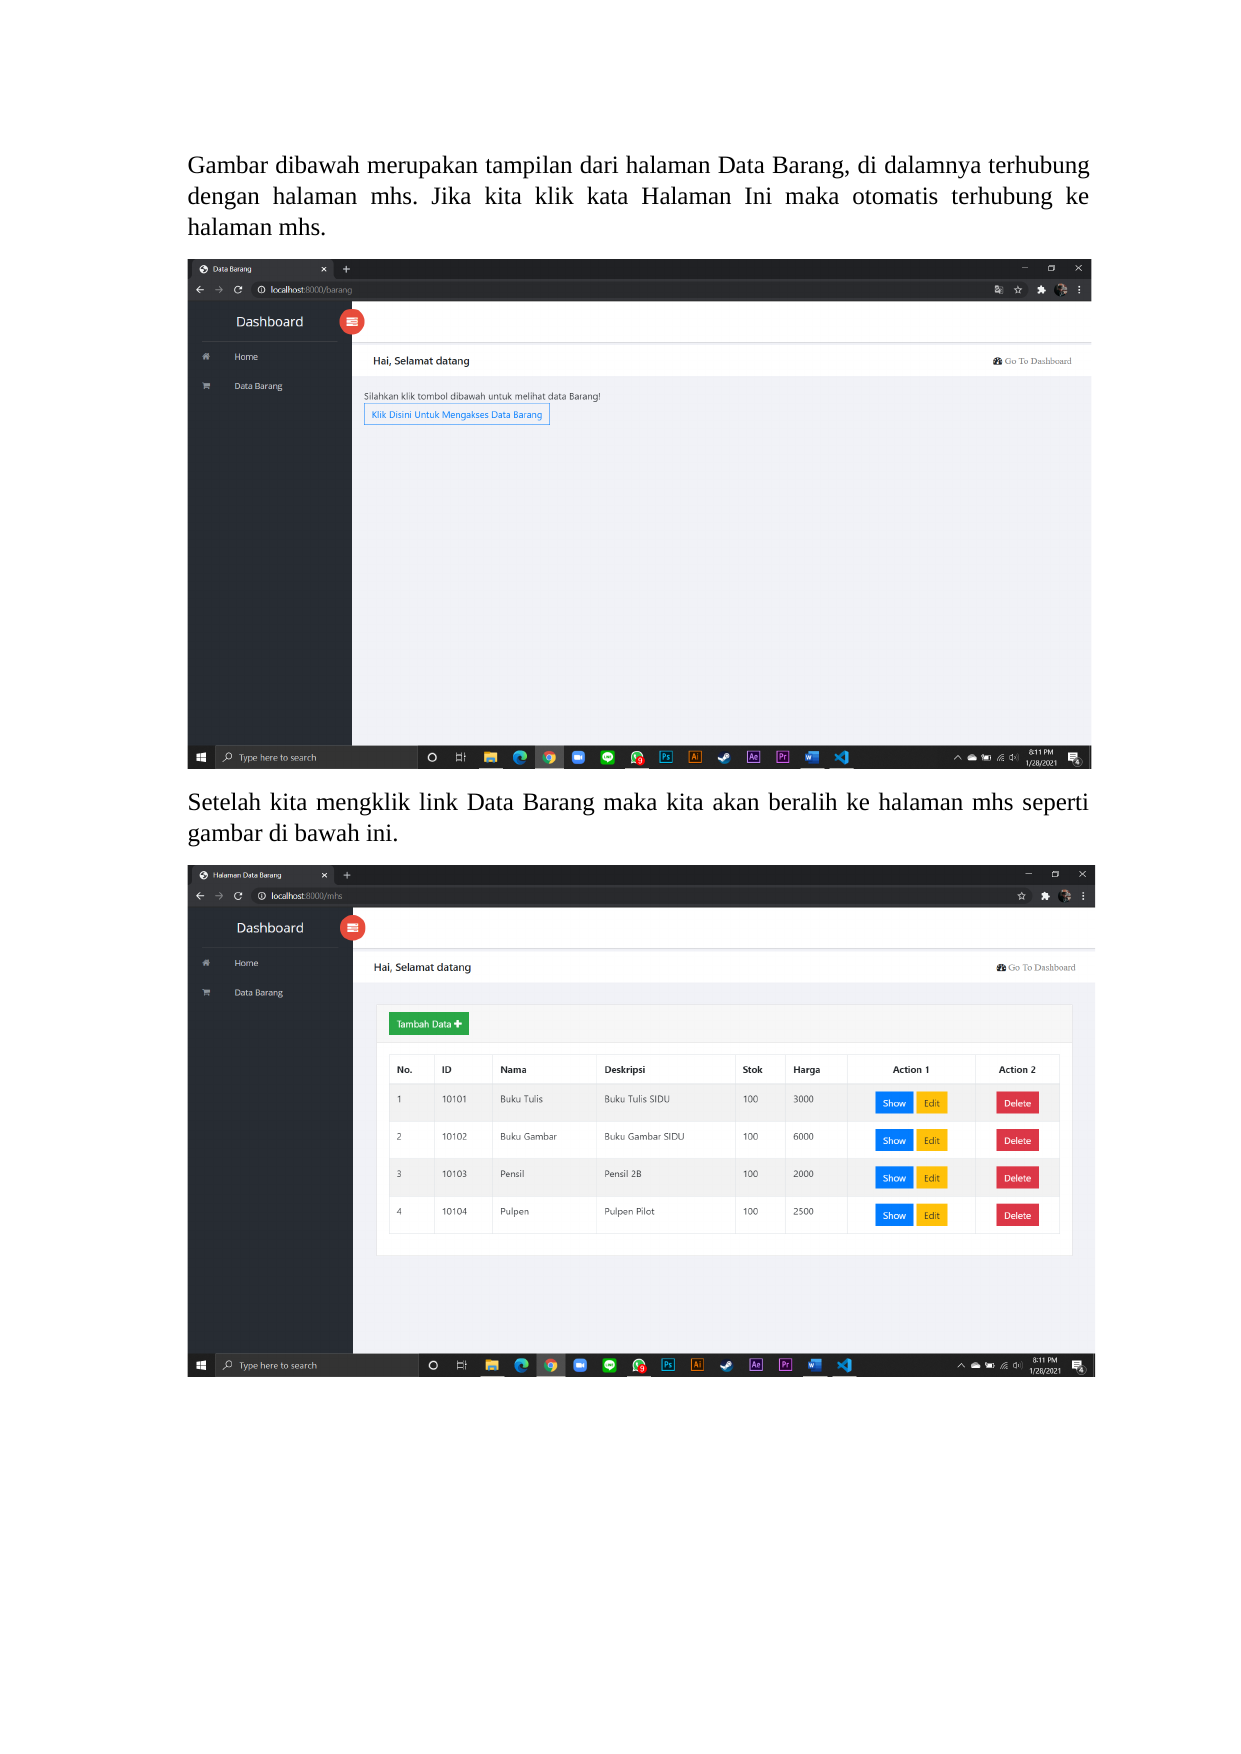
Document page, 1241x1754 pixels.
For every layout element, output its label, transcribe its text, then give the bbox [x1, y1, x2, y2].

picture [187, 865, 1096, 1377]
picture [187, 259, 1092, 769]
text Gambar dibawah merupakan tampilan dari halaman Data Barang, di dalamnya terhubung dengan halaman mhs. Jika kita klik kata Halaman Ini maka otomatis terhubung ke halaman mhs. [187, 150, 1090, 241]
text Setelah kita mengklik link Data Barang maka kita akan beralih ke halaman mhs seperti gambar di bawah ini. [187, 787, 1090, 847]
